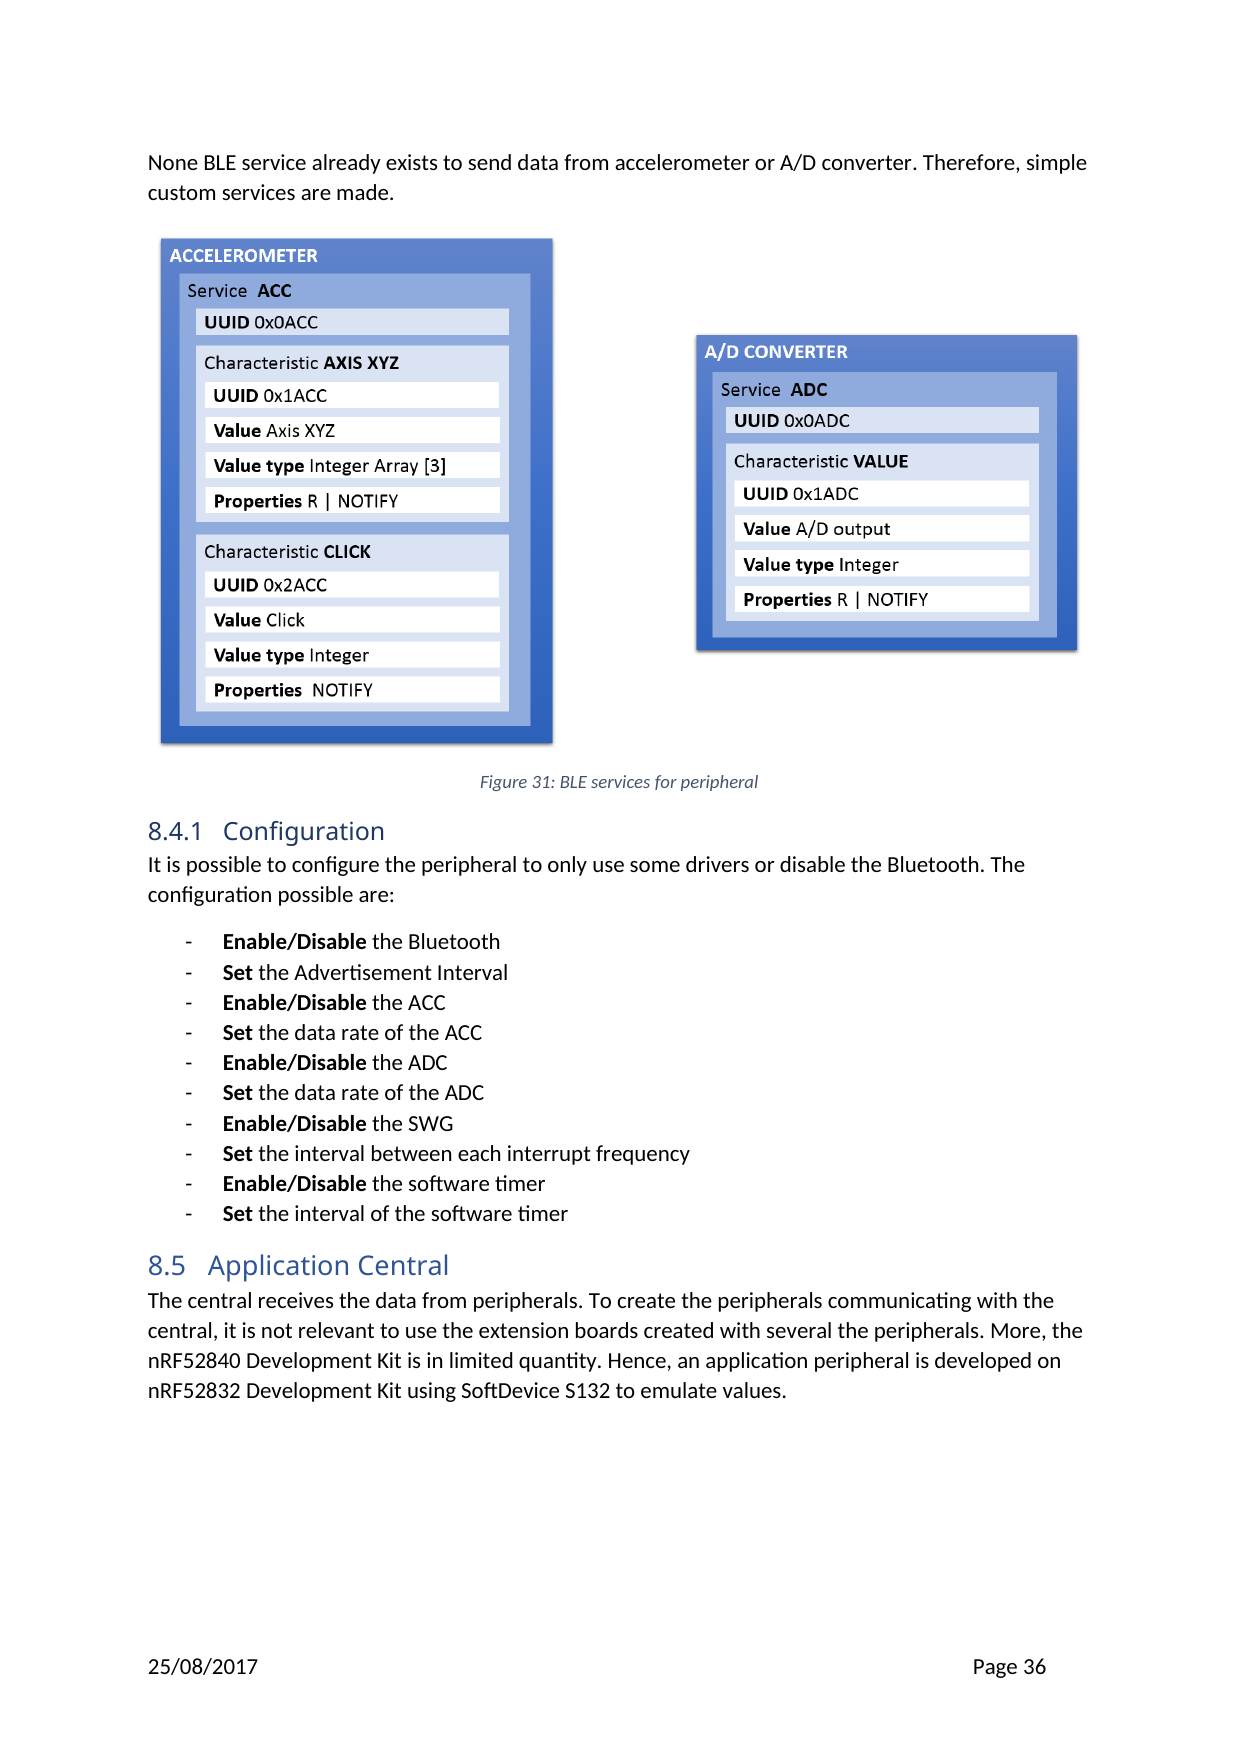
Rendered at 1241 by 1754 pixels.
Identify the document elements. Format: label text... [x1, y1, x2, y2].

text None BLE service already exists to send data from accelerometer or A/D converter. Therefore, simple custom services are made. [148, 148, 1093, 206]
list Set the data rate of the ADC [185, 1078, 1093, 1106]
list Enable/Disable the SWG [185, 1109, 1093, 1137]
picture [147, 224, 1093, 751]
list Enable/Disable the software timer [185, 1169, 1093, 1197]
text Figure 31: BLE services for peripheral [148, 770, 1093, 793]
list Set the interval of the software timer [185, 1199, 1093, 1227]
text The central receives the data from peripherals. To create the peripherals communicating with the central, it is not relevant to use the extension boards created with several the peripherals. More, the nRF52840 Development Kit is in limited quantity. Hence, an application peripheral is developed on nRF52832 Development Kit using SoftDevice S132 to emulate values. [148, 1286, 1093, 1404]
subtitle Application Central [148, 1246, 1093, 1283]
list Enable/Disable the ADC [185, 1048, 1093, 1076]
list Set the interval between each interrupt frequency [185, 1139, 1093, 1167]
list Enable/Disable the ACC [185, 988, 1093, 1016]
list Set the Advertisement Interval [185, 958, 1093, 986]
list Enable/Disable the Bluetooth [185, 927, 1093, 955]
list Set the data rate of the ACC [185, 1018, 1093, 1046]
text It is possible to configure the peripheral to only use some drivers or disable the Bluetooth. The configuration possible are: [148, 850, 1093, 908]
subtitle Configuration [148, 813, 1093, 848]
